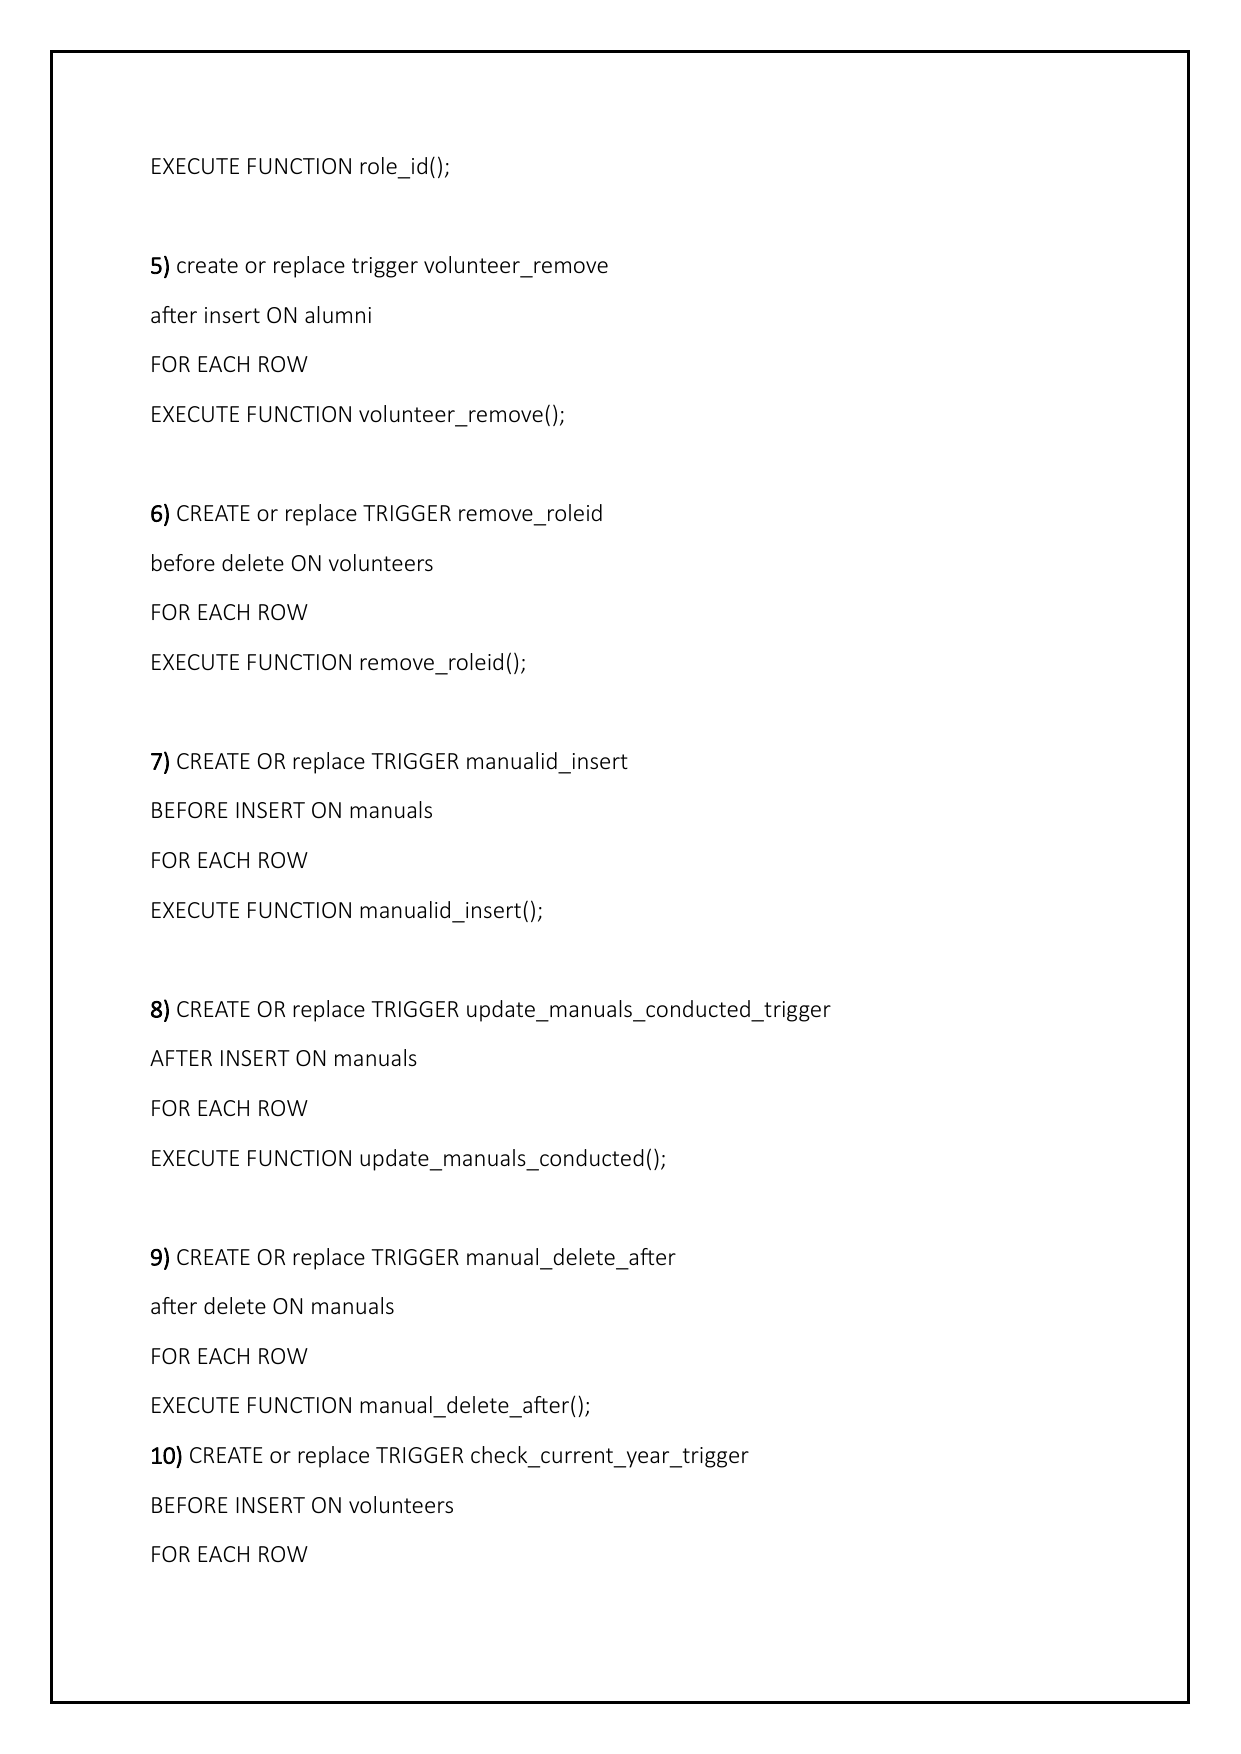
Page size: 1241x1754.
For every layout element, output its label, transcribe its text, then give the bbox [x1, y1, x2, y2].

text 9) CREATE OR replace TRIGGER manual_delete_after [150, 1241, 1090, 1271]
text EXECUTE FUNCTION manualid_insert(); [150, 894, 1090, 924]
text FOR EACH ROW [150, 844, 1090, 875]
text after insert ON alumni [150, 299, 1090, 329]
text EXECUTE FUNCTION manual_delete_after(); [150, 1389, 1090, 1420]
text FOR EACH ROW [150, 1340, 1090, 1371]
text 5) create or replace trigger volunteer_remove [150, 249, 1090, 280]
text BEFORE INSERT ON volunteers [150, 1489, 1090, 1519]
text AFTER INSERT ON manuals [150, 1042, 1090, 1073]
text 10) CREATE or replace TRIGGER check_current_year_trigger [150, 1439, 1090, 1470]
text EXECUTE FUNCTION volunteer_remove(); [150, 398, 1090, 428]
text after delete ON manuals [150, 1290, 1090, 1321]
text 8) CREATE OR replace TRIGGER update_manuals_conducted_trigger [150, 993, 1090, 1023]
text FOR EACH ROW [150, 1538, 1090, 1569]
text BEFORE INSERT ON manuals [150, 794, 1090, 825]
text EXECUTE FUNCTION remove_roleid(); [150, 646, 1090, 676]
text FOR EACH ROW [150, 1092, 1090, 1123]
text EXECUTE FUNCTION role_id(); [150, 150, 1090, 181]
text EXECUTE FUNCTION update_manuals_conducted(); [150, 1142, 1090, 1172]
text 6) CREATE or replace TRIGGER remove_roleid [150, 497, 1090, 528]
text 7) CREATE OR replace TRIGGER manualid_insert [150, 745, 1090, 776]
text FOR EACH ROW [150, 348, 1090, 379]
text before delete ON volunteers [150, 547, 1090, 577]
text FOR EACH ROW [150, 596, 1090, 627]
